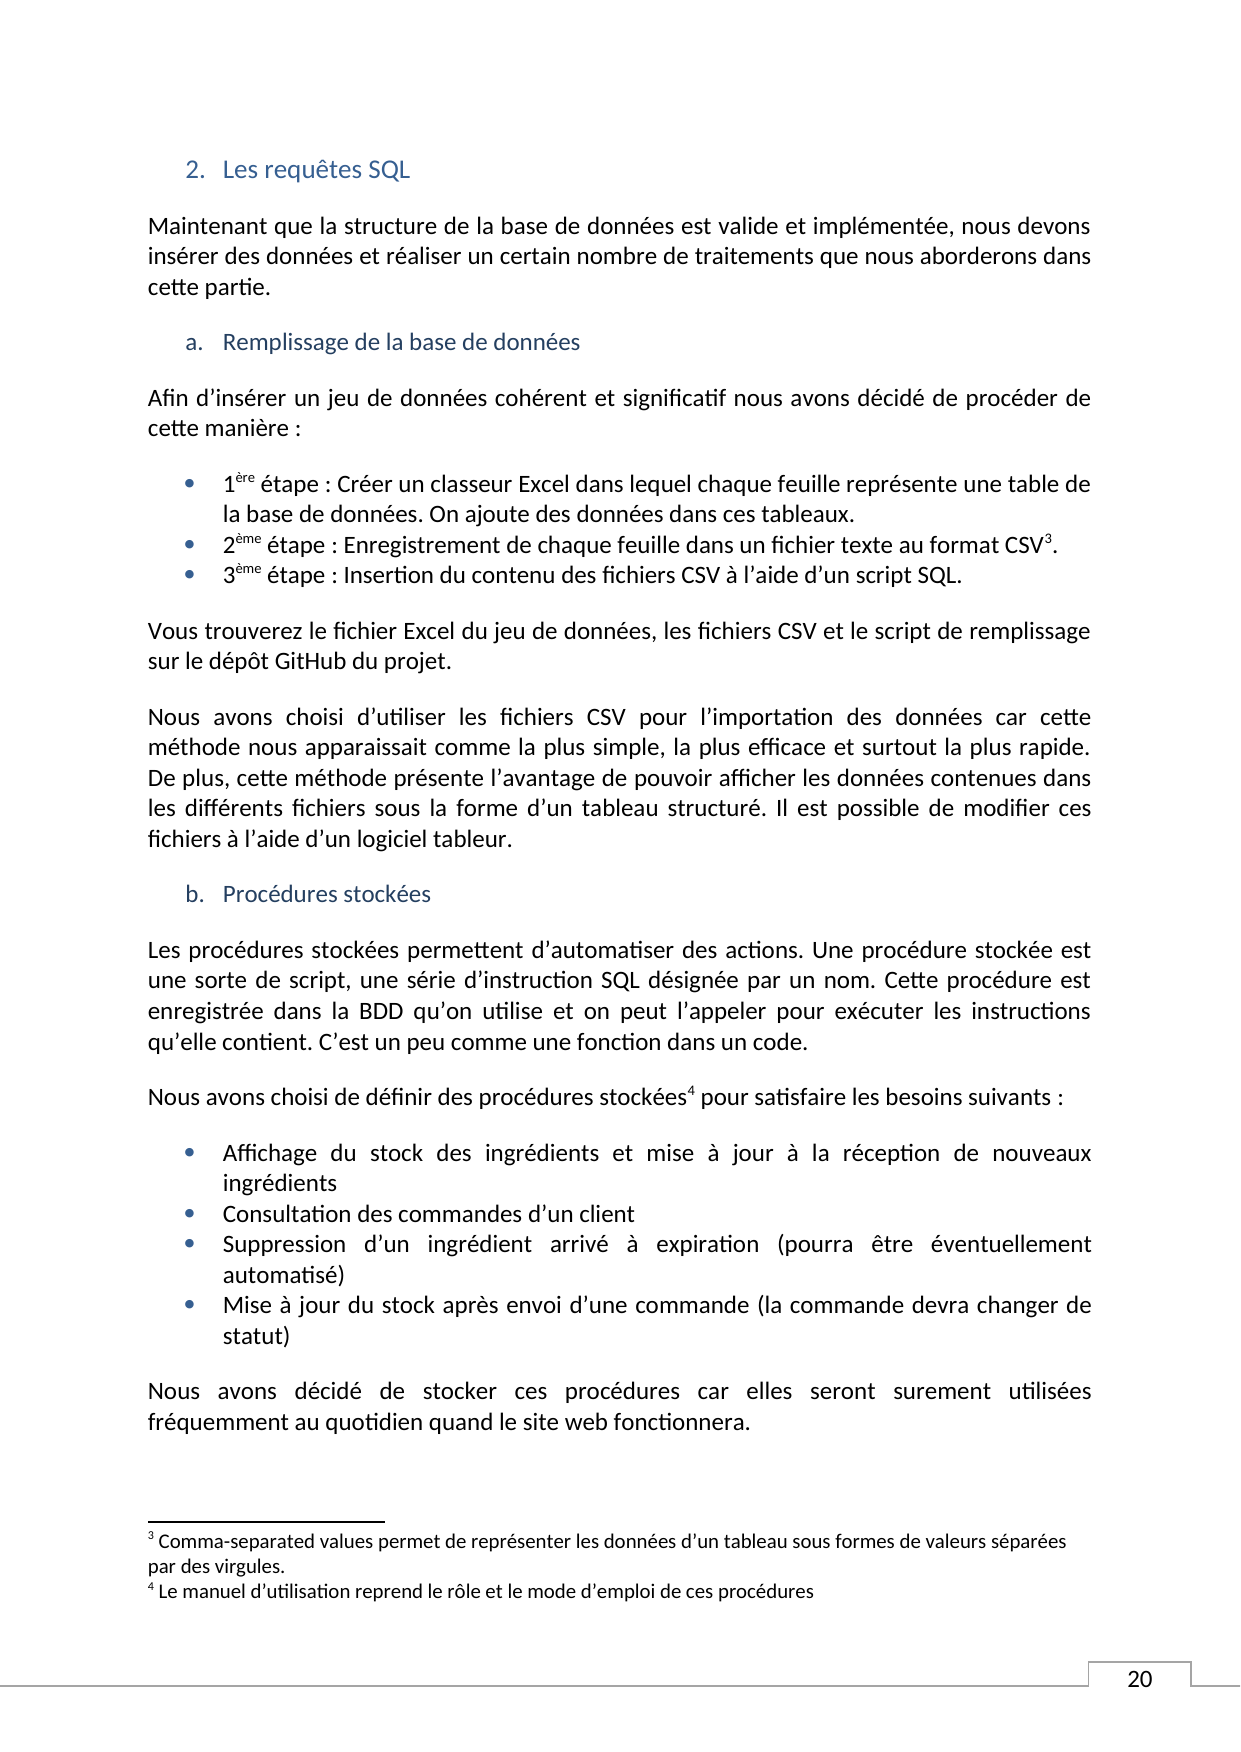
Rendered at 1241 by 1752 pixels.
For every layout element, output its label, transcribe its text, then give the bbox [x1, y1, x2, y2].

text Nous avons choisi de définir des procédures stockées pour satisfaire les besoins suivants : [148, 1081, 1093, 1112]
text Vous trouverez le fichier Excel du jeu de données, les fichiers CSV et le script de remplissage sur le dépôt GitHub du projet. [148, 615, 1093, 676]
text Maintenant que la structure de la base de données est valide et implémentée, nous devons insérer des données et réaliser un certain nombre de traitements que nous aborderons dans cette partie. [148, 210, 1093, 301]
text Afin d’insérer un jeu de données cohérent et significatif nous avons décidé de procéder de cette manière : [148, 382, 1093, 443]
list 3ème étape : Insertion du contenu des fichiers CSV à l’aide d’un script SQL. [185, 559, 1093, 590]
text Les procédures stockées permettent d’automatiser des actions. Une procédure stockée est une sorte de script, une série d’instruction SQL désignée par un nom. Cette procédure est enregistrée dans la BDD qu’on utilise et on peut l’appeler pour exécuter les instructions qu’elle contient. C’est un peu comme une fonction dans un code. [148, 934, 1093, 1056]
subtitle Remplissage de la base de données [185, 326, 1093, 357]
list 2ème étape : Enregistrement de chaque feuille dans un fichier texte au format CSV. [185, 529, 1093, 559]
list Suppression d’un ingrédient arrivé à expiration (pourra être éventuellement automatisé) [185, 1228, 1093, 1289]
subtitle Les requêtes SQL [185, 152, 1093, 185]
list 1ère étape : Créer un classeur Excel dans lequel chaque feuille représente une table de la base de données. On ajoute des données dans ces tableaux. [185, 468, 1093, 529]
text Nous avons choisi d’utiliser les fichiers CSV pour l’importation des données car cette méthode nous apparaissait comme la plus simple, la plus efficace et surtout la plus rapide. De plus, cette méthode présente l’avantage de pouvoir afficher les données contenues dans les différents fichiers sous la forme d’un tableau structuré. Il est possible de modifier ces fichiers à l’aide d’un logiciel tableur. [148, 701, 1093, 854]
list Consultation des commandes d’un client [185, 1198, 1093, 1228]
list Affichage du stock des ingrédients et mise à jour à la réception de nouveaux ingrédients [185, 1137, 1093, 1198]
subtitle Procédures stockées [185, 879, 1093, 909]
list Mise à jour du stock après envoi d’une commande (la commande devra changer de statut) [185, 1289, 1093, 1350]
text Nous avons décidé de stocker ces procédures car elles seront surement utilisées fréquemment au quotidien quand le site web fonctionnera. [148, 1375, 1093, 1436]
